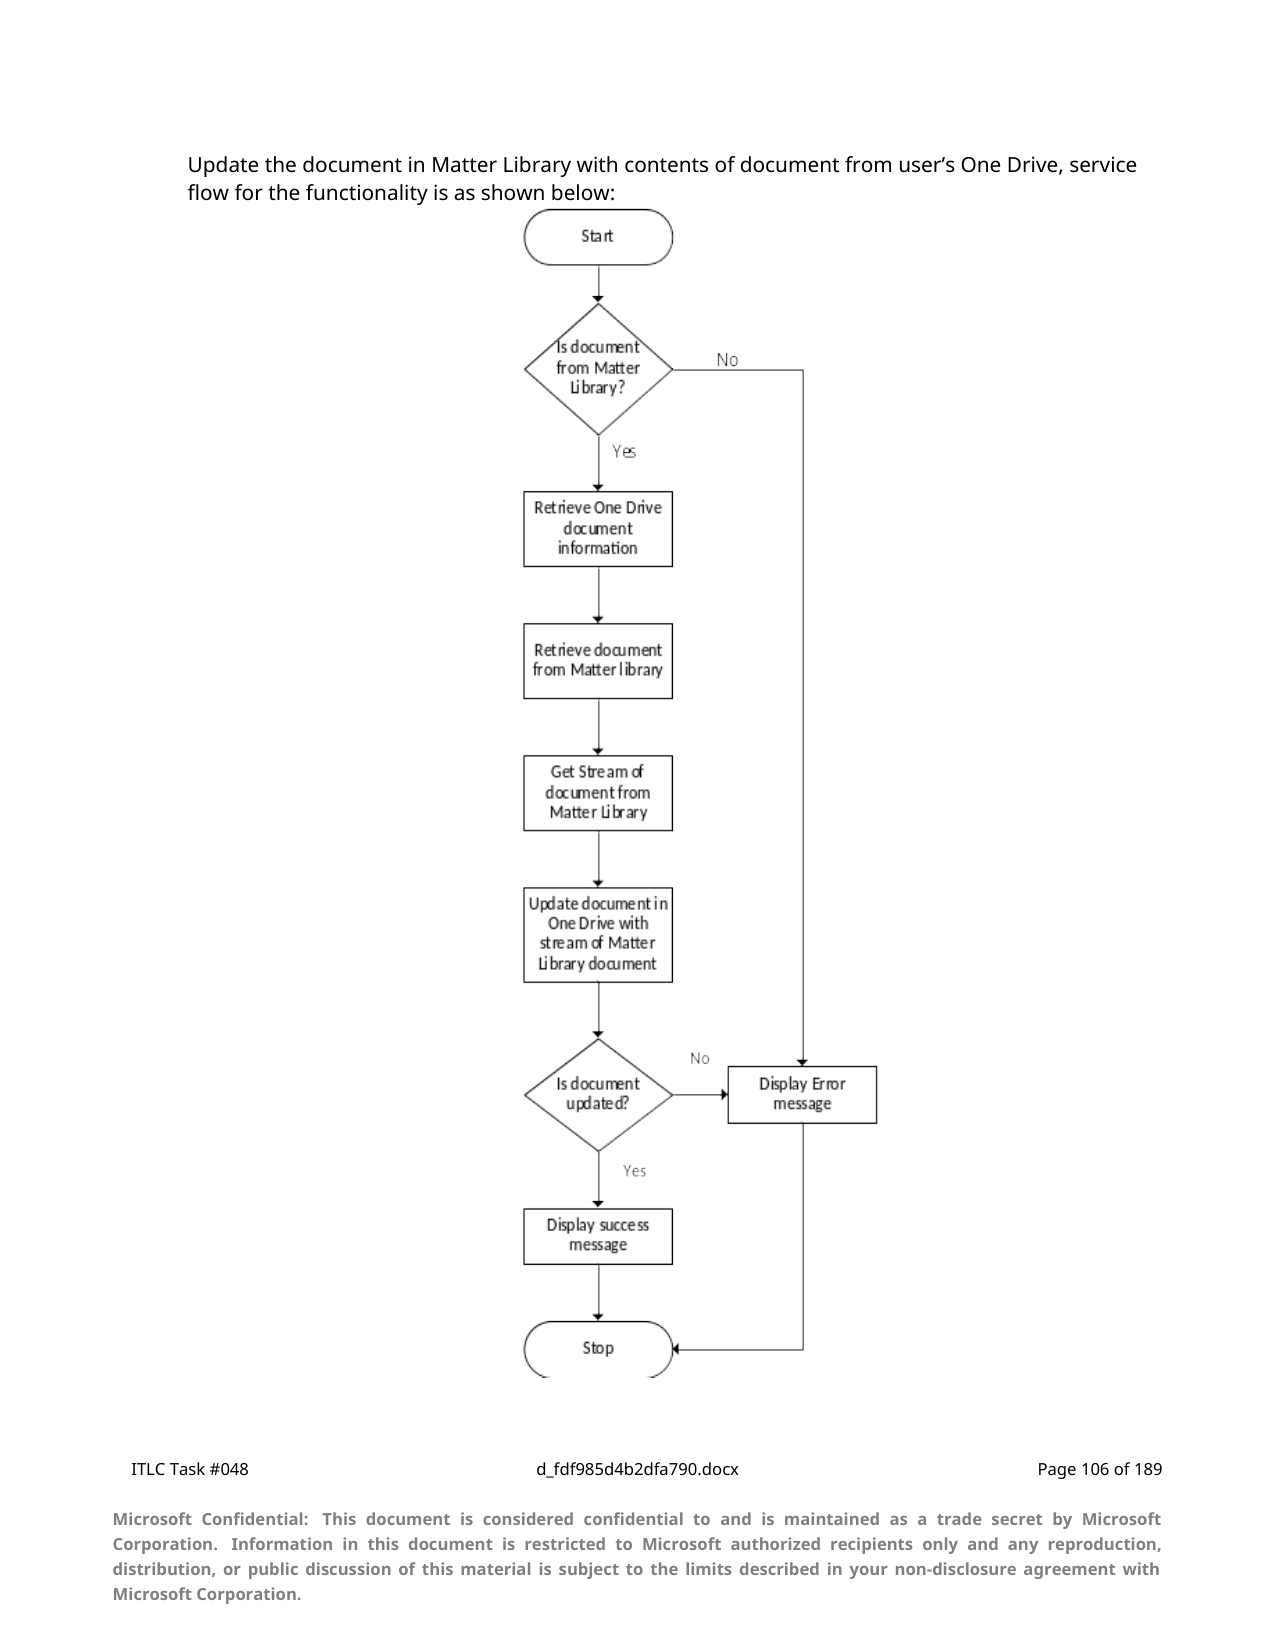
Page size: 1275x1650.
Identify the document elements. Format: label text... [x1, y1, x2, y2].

list Update the document in Matter Library with contents of document from user’s One Drive, service flow for the functionality is as shown below: [187, 150, 1162, 207]
